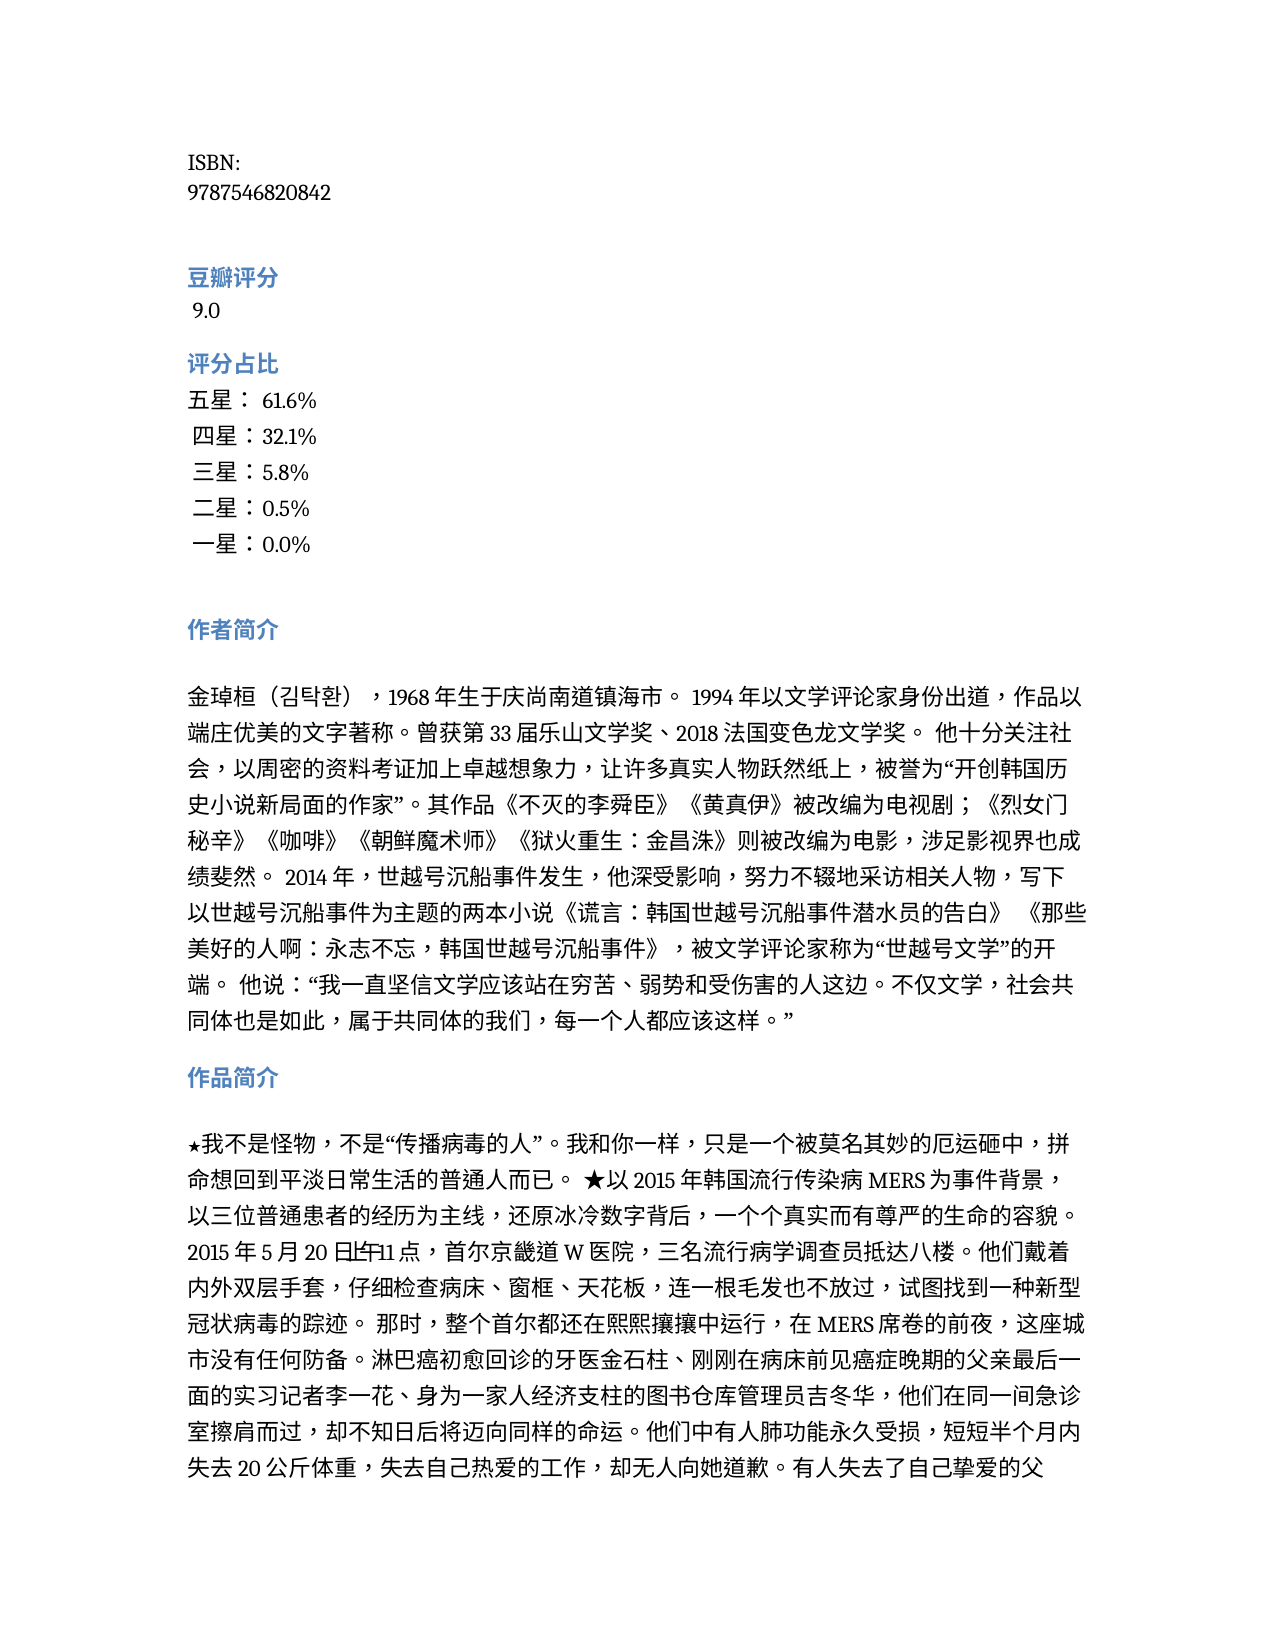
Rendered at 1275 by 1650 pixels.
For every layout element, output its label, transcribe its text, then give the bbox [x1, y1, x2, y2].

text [187, 150, 1087, 237]
text 五星： 61.6% 四星： 32.1% 三星： 5.8% 二星： 0.5% 一星： 0.0% [187, 384, 1087, 589]
text 金琸桓（김탁환），1968年生于庆尚南道镇海市。 1994年以文学评论家身份出道，作品以端庄优美的文字著称。曾获第33届乐山文学奖、2018法国变色龙文学奖。 他十分关注社会，以周密的资料考证加上卓越想象力，让许多真实人物跃然纸上，被誉为“开创韩国历史小说新局面的作家”。其作品《不灭的李舜臣》《黄真伊》被改编为电视剧；《烈女门秘辛》《咖啡》《朝鲜魔术师》《狱火重生：金昌洙》则被改编为电影，涉足影视界也成绩斐然。 2014年，世越号沉船事件发生，他深受影响，努力不辍地采访相关人物，写下以世越号沉船事件为主题的两本小说《谎言：韩国世越号沉船事件潜水员的告白》 《那些美好的人啊：永志不忘，韩国世越号沉船事件》，被文学评论家称为“世越号文学”的开端。 他说：“我一直坚信文学应该站在穷苦、弱势和受伤害的人这边。不仅文学，社会共同体也是如此，属于共同体的我们，每一个人都应该这样。” [187, 650, 1087, 1036]
text 9.0 [187, 297, 1087, 324]
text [187, 1097, 1087, 1483]
subtitle 评分占比 [187, 348, 1087, 380]
subtitle 豆瓣评分 [187, 261, 1087, 293]
subtitle 作者简介 [187, 614, 1087, 646]
subtitle 作品简介 [187, 1061, 1087, 1093]
